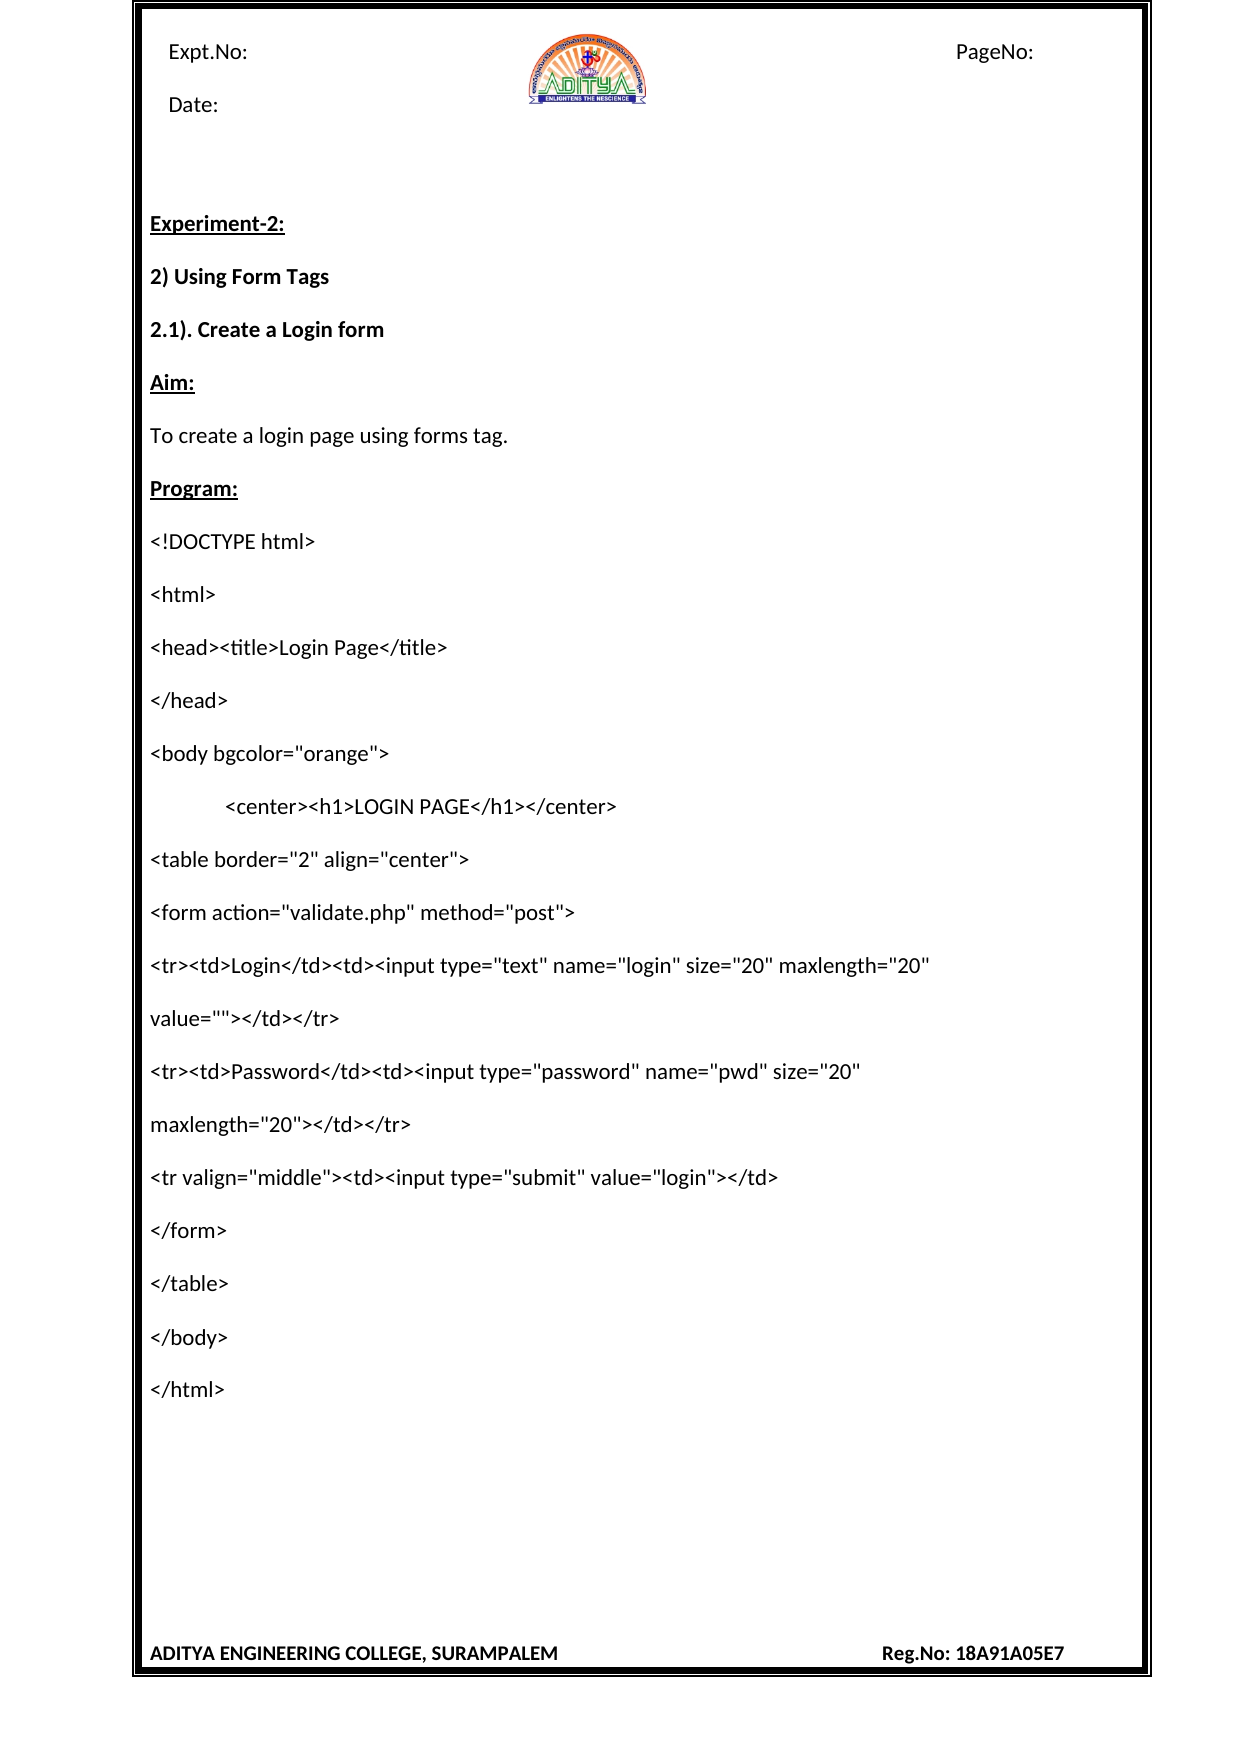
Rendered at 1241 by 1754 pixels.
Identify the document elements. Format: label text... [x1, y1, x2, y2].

text To create a login page using forms tag. [150, 421, 1090, 449]
text Experiment-2: [150, 209, 1090, 237]
text <table border="2" align="center"> [150, 845, 1090, 873]
text Aim: [150, 368, 1090, 396]
text 2) Using Form Tags [150, 262, 1090, 290]
text <body bgcolor="orange"> [150, 739, 1090, 767]
text <!DOCTYPE html> [150, 527, 1090, 555]
text <center><h1>LOGIN PAGE</h1></center> [150, 792, 1090, 820]
text maxlength="20"></td></tr> [150, 1111, 1090, 1138]
text Program: [150, 474, 1090, 502]
text </table> [150, 1269, 1090, 1298]
text </body> [150, 1323, 1090, 1351]
text </form> [150, 1217, 1090, 1244]
text <tr><td>Login</td><td><input type="text" name="login" size="20" maxlength="20" [150, 951, 1090, 979]
text </html> [150, 1376, 1090, 1404]
text <tr><td>Password</td><td><input type="password" name="pwd" size="20" [150, 1057, 1090, 1086]
text <tr valign="middle"><td><input type="submit" value="login"></td> [150, 1163, 1090, 1192]
text <form action="validate.php" method="post"> [150, 898, 1090, 926]
text <head><title>Login Page</title> [150, 633, 1090, 661]
picture [527, 9, 647, 129]
text 2.1). Create a Login form [150, 315, 1090, 343]
text </head> [150, 686, 1090, 714]
text <html> [150, 580, 1090, 608]
text value=""></td></tr> [150, 1004, 1090, 1032]
